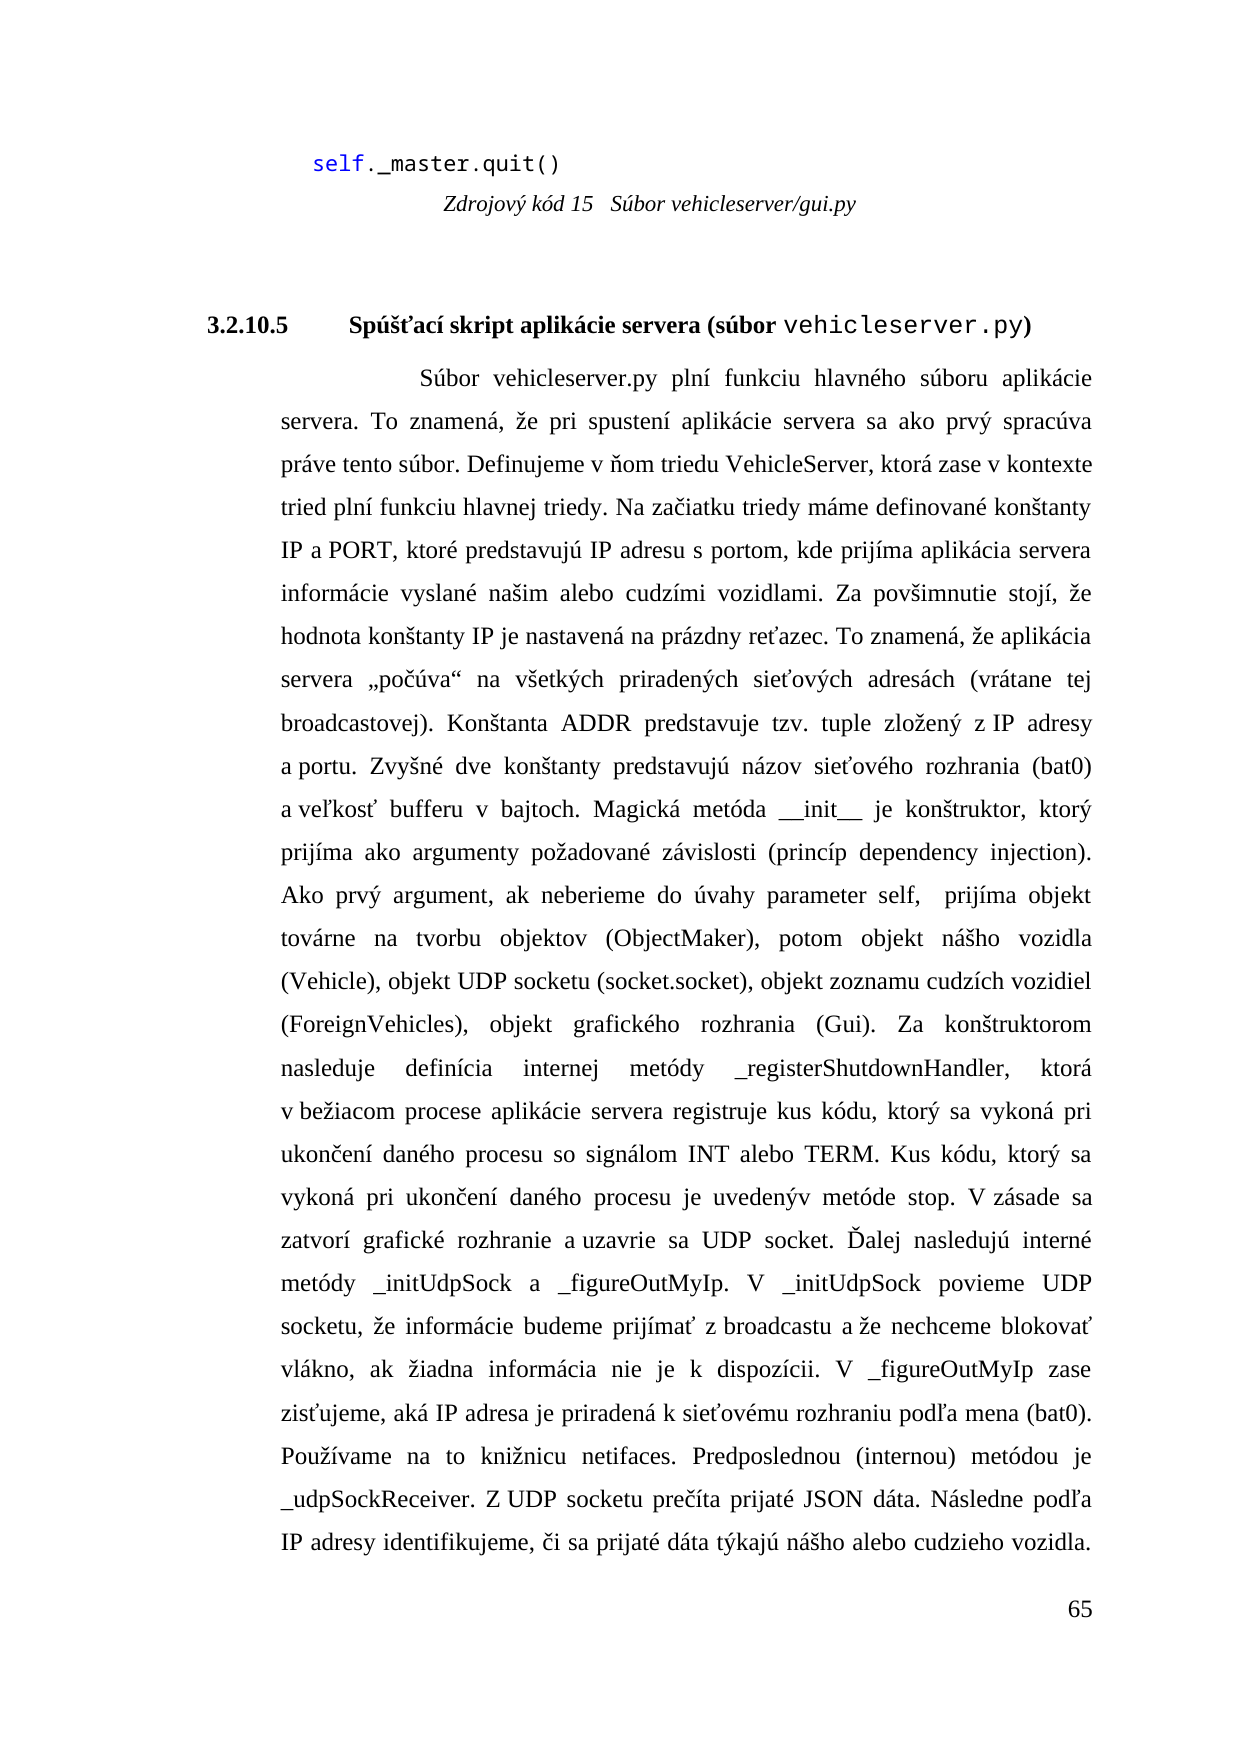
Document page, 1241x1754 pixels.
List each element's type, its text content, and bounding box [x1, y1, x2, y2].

subtitle 3.2.10.5 Spúšťací skript aplikácie servera (súbor vehicleserver.py) [207, 310, 1092, 341]
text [281, 363, 1092, 1556]
text self._master.quit() [207, 148, 1092, 177]
